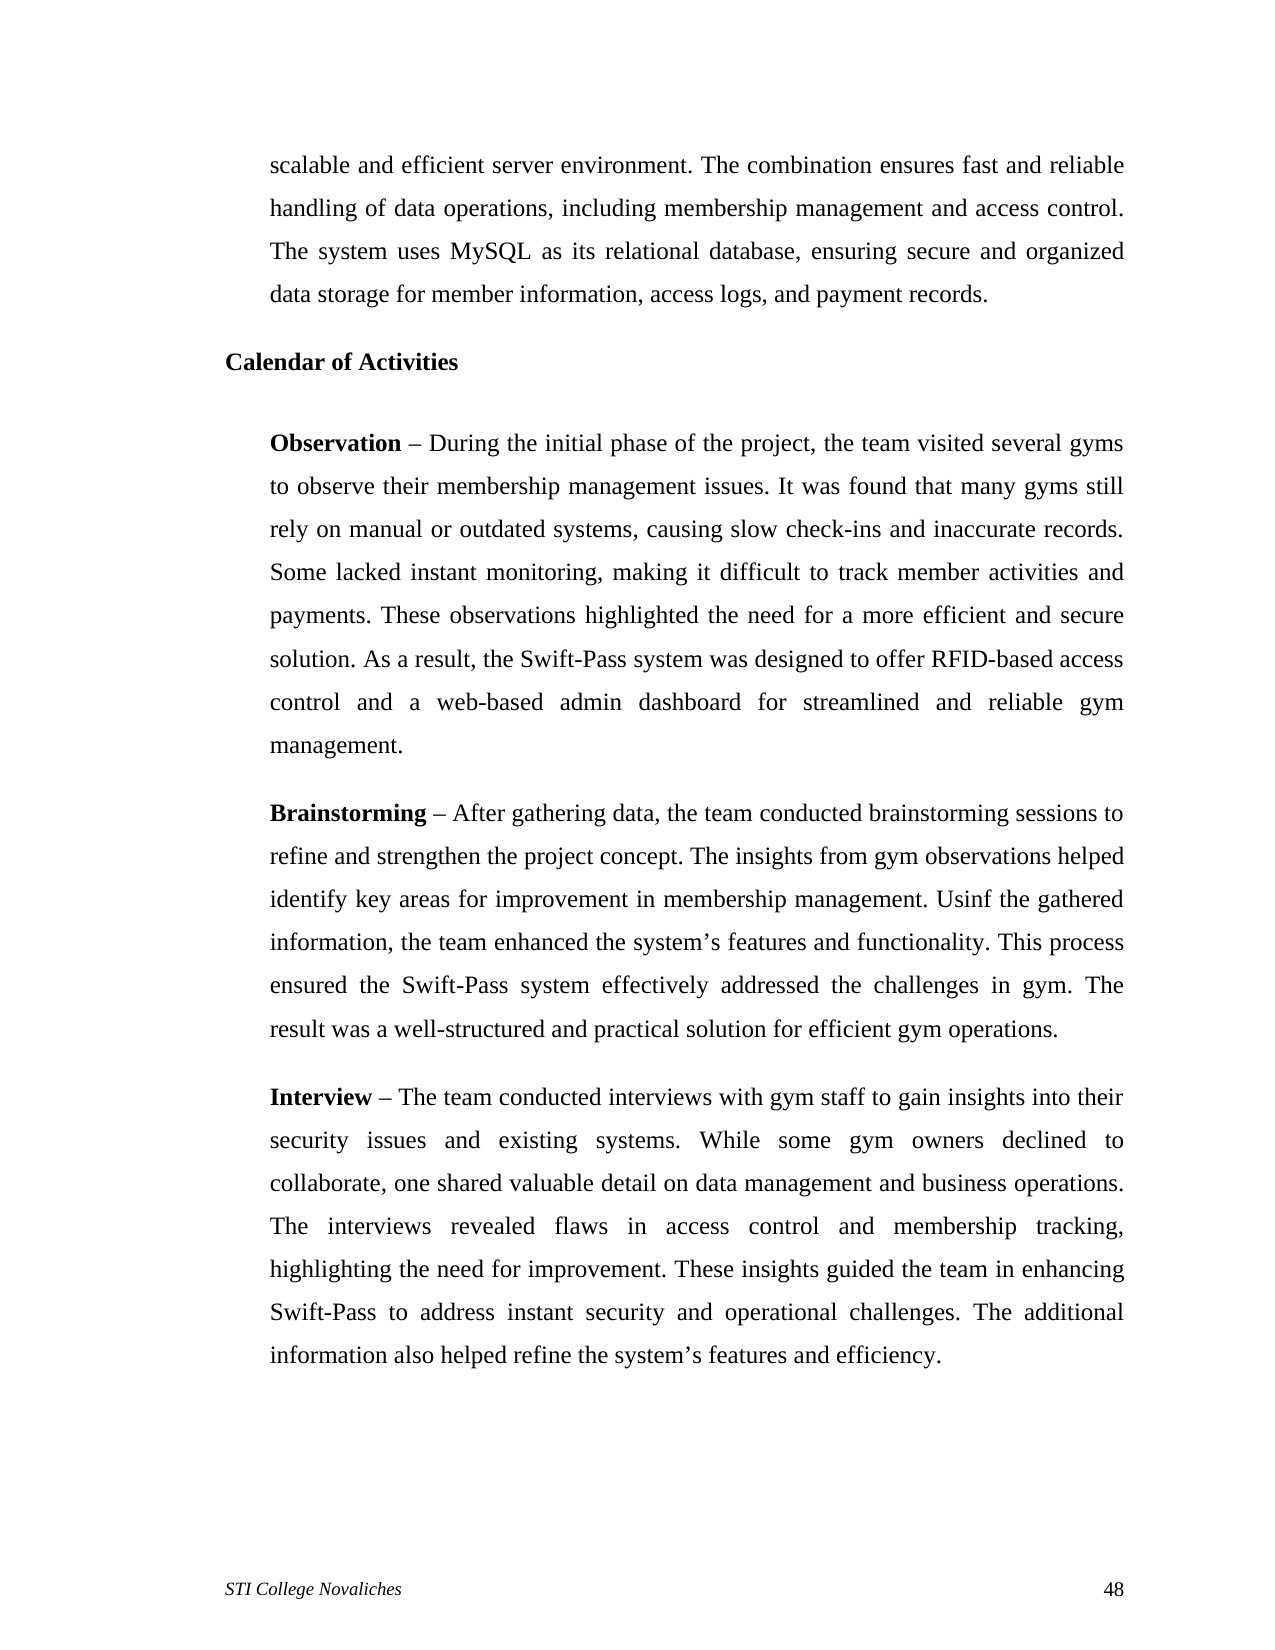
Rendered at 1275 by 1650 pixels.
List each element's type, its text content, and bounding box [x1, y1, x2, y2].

subtitle Calendar of Activities [225, 347, 1125, 376]
text Brainstorming – After gathering data, the team conducted brainstorming sessions to refine and strengthen the project concept. The insights from gym observations helped identify key areas for improvement in membership management. Usinf the gathered information, the team enhanced the system’s features and functionality. This process ensured the Swift-Pass system effectively addressed the challenges in gym. The result was a well-structured and practical solution for efficient gym operations. [269, 798, 1125, 1042]
text Interview – The team conducted interviews with gym staff to gain insights into their security issues and existing systems. While some gym owners declined to collaborate, one shared valuable detail on data management and business operations. The interviews revealed flaws in access control and membership tracking, highlighting the need for improvement. These insights guided the team in enhancing Swift-Pass to address instant security and operational challenges. The additional information also helped refine the system’s features and efficiency. [269, 1082, 1125, 1369]
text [269, 150, 1125, 308]
text Observation – During the initial phase of the project, the team visited several gyms to observe their membership management issues. It was found that many gyms still rely on manual or outdated systems, causing slow check-ins and inaccurate records. Some lacked instant monitoring, making it difficult to track member activities and payments. These observations highlighted the need for a more efficient and secure solution. As a result, the Swift-Pass system was designed to offer RFID-based access control and a web-based admin dashboard for streamlined and reliable gym management. [269, 428, 1125, 759]
